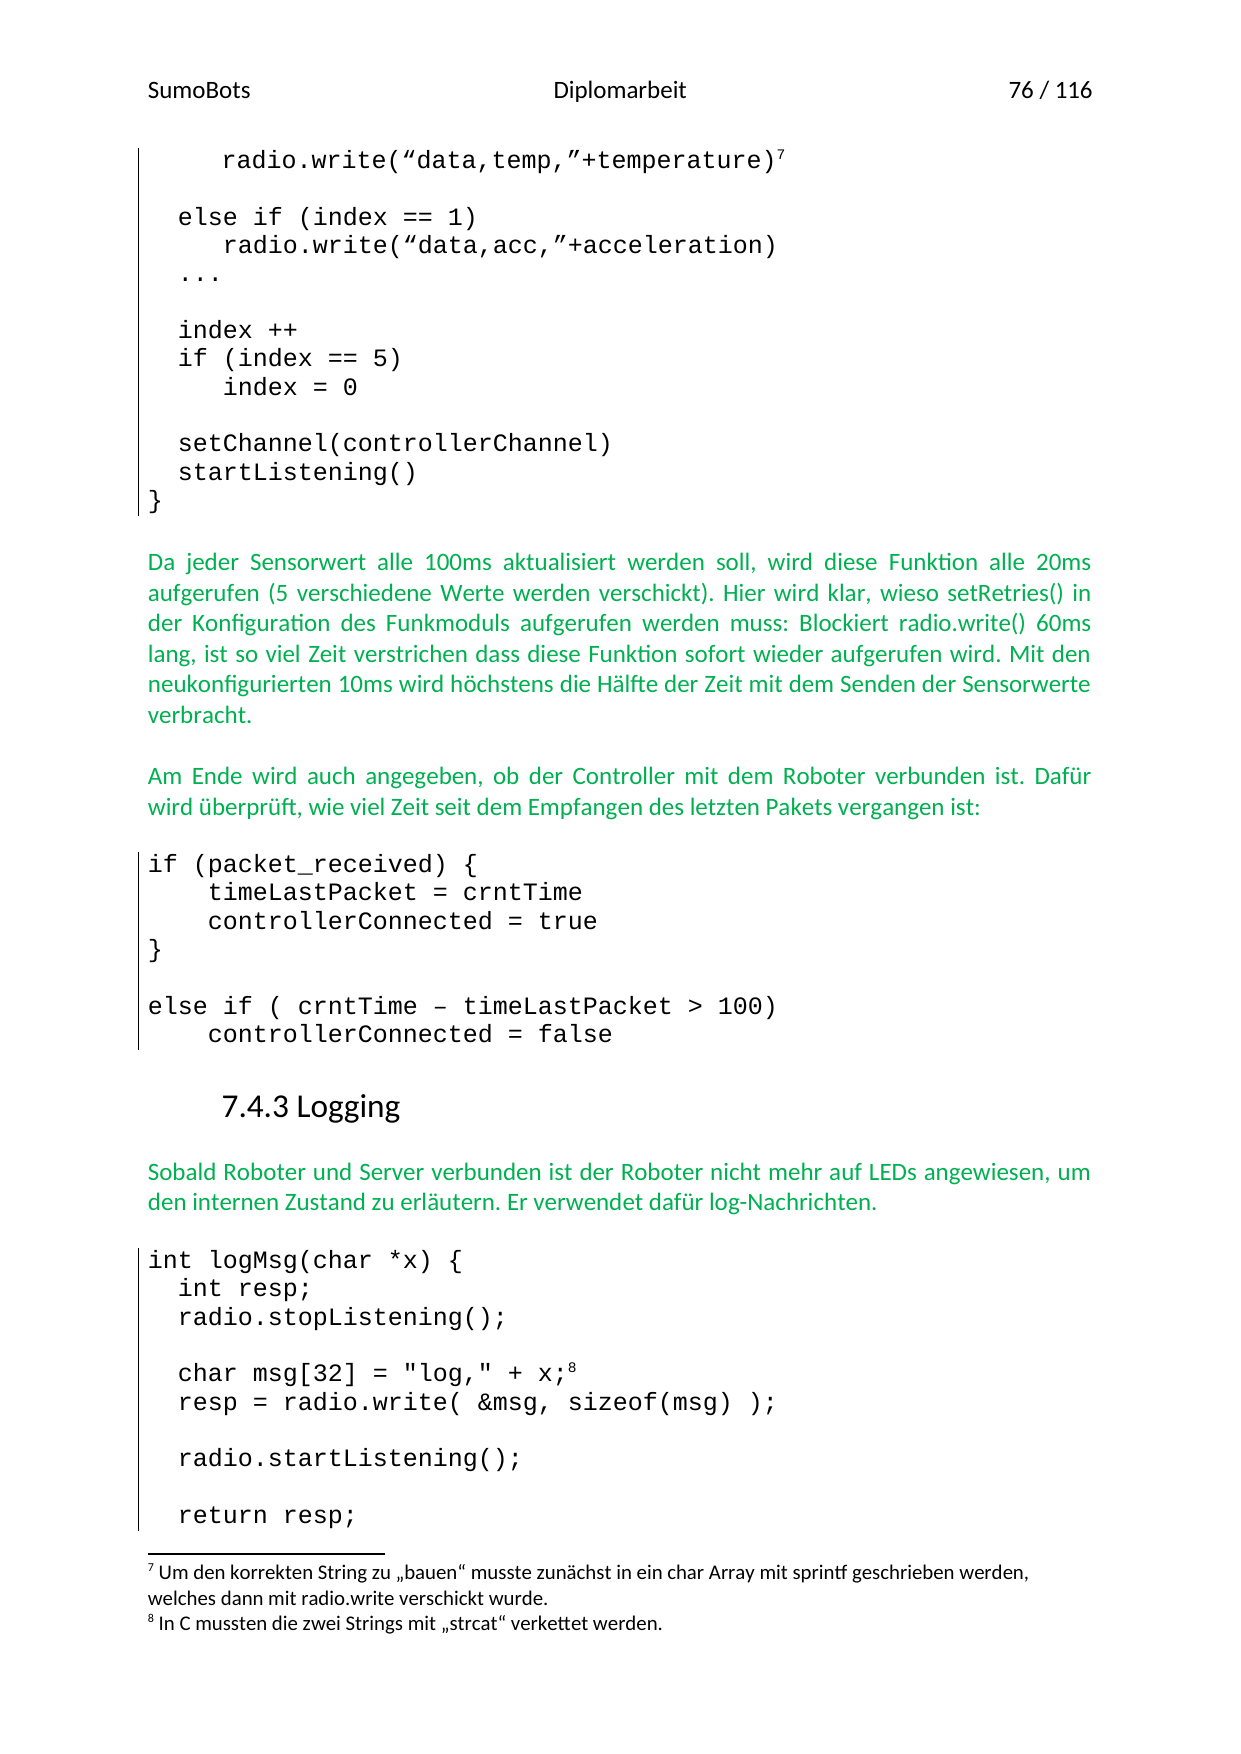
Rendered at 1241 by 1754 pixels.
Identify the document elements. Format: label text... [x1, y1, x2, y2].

text index = 0 [148, 374, 1093, 403]
text else if (index == 1) [148, 204, 1093, 233]
text return resp; [148, 1502, 1093, 1531]
text radio.startListening(); [148, 1446, 1093, 1474]
text setChannel(controllerChannel) [148, 431, 1093, 459]
text if (index == 5) [148, 346, 1093, 374]
text else if ( crntTime – timeLastPacket > 100) [148, 993, 1093, 1022]
subtitle Logging [221, 1085, 1093, 1125]
text char msg[32] = "log," + x; [148, 1361, 1093, 1389]
text Sobald Roboter und Server verbunden ist der Roboter nicht mehr auf LEDs angewiesen, um den internen Zustand zu erläutern. Er verwendet dafür log-Nachrichten. [148, 1156, 1093, 1217]
text index ++ [148, 318, 1093, 346]
text radio.stopListening(); [148, 1304, 1093, 1332]
text timeLastPacket = crntTime [148, 880, 1093, 908]
text resp = radio.write( &msg, sizeof(msg) ); [148, 1389, 1093, 1417]
text controllerConnected = true [148, 908, 1093, 937]
text } [148, 488, 1093, 516]
text radio.write(“data,acc,”+acceleration) [148, 233, 1093, 261]
text Da jeder Sensorwert alle 100ms aktualisiert werden soll, wird diese Funktion alle 20ms aufgerufen (5 verschiedene Werte werden verschickt). Hier wird klar, wieso setRetries() in der Konfiguration des Funkmoduls aufgerufen werden muss: Blockiert radio.write() 60ms lang, ist so viel Zeit verstrichen dass diese Funktion sofort wieder aufgerufen wird. Mit den neukonfigurierten 10ms wird höchstens die Hälfte der Zeit mit dem Senden der Sensorwerte verbracht. [148, 546, 1093, 729]
text radio.write(“data,temp,”+temperature) [148, 148, 1093, 176]
text } [148, 937, 1093, 965]
text int resp; [148, 1276, 1093, 1304]
text controllerConnected = false [148, 1022, 1093, 1050]
text Am Ende wird auch angegeben, ob der Controller mit dem Roboter verbunden ist. Dafür wird überprüft, wie viel Zeit seit dem Empfangen des letzten Pakets vergangen ist: [148, 760, 1093, 821]
text if (packet_received) { [148, 852, 1093, 880]
text int logMsg(char *x) { [148, 1247, 1093, 1276]
text startListening() [148, 459, 1093, 488]
text ... [148, 261, 1093, 289]
